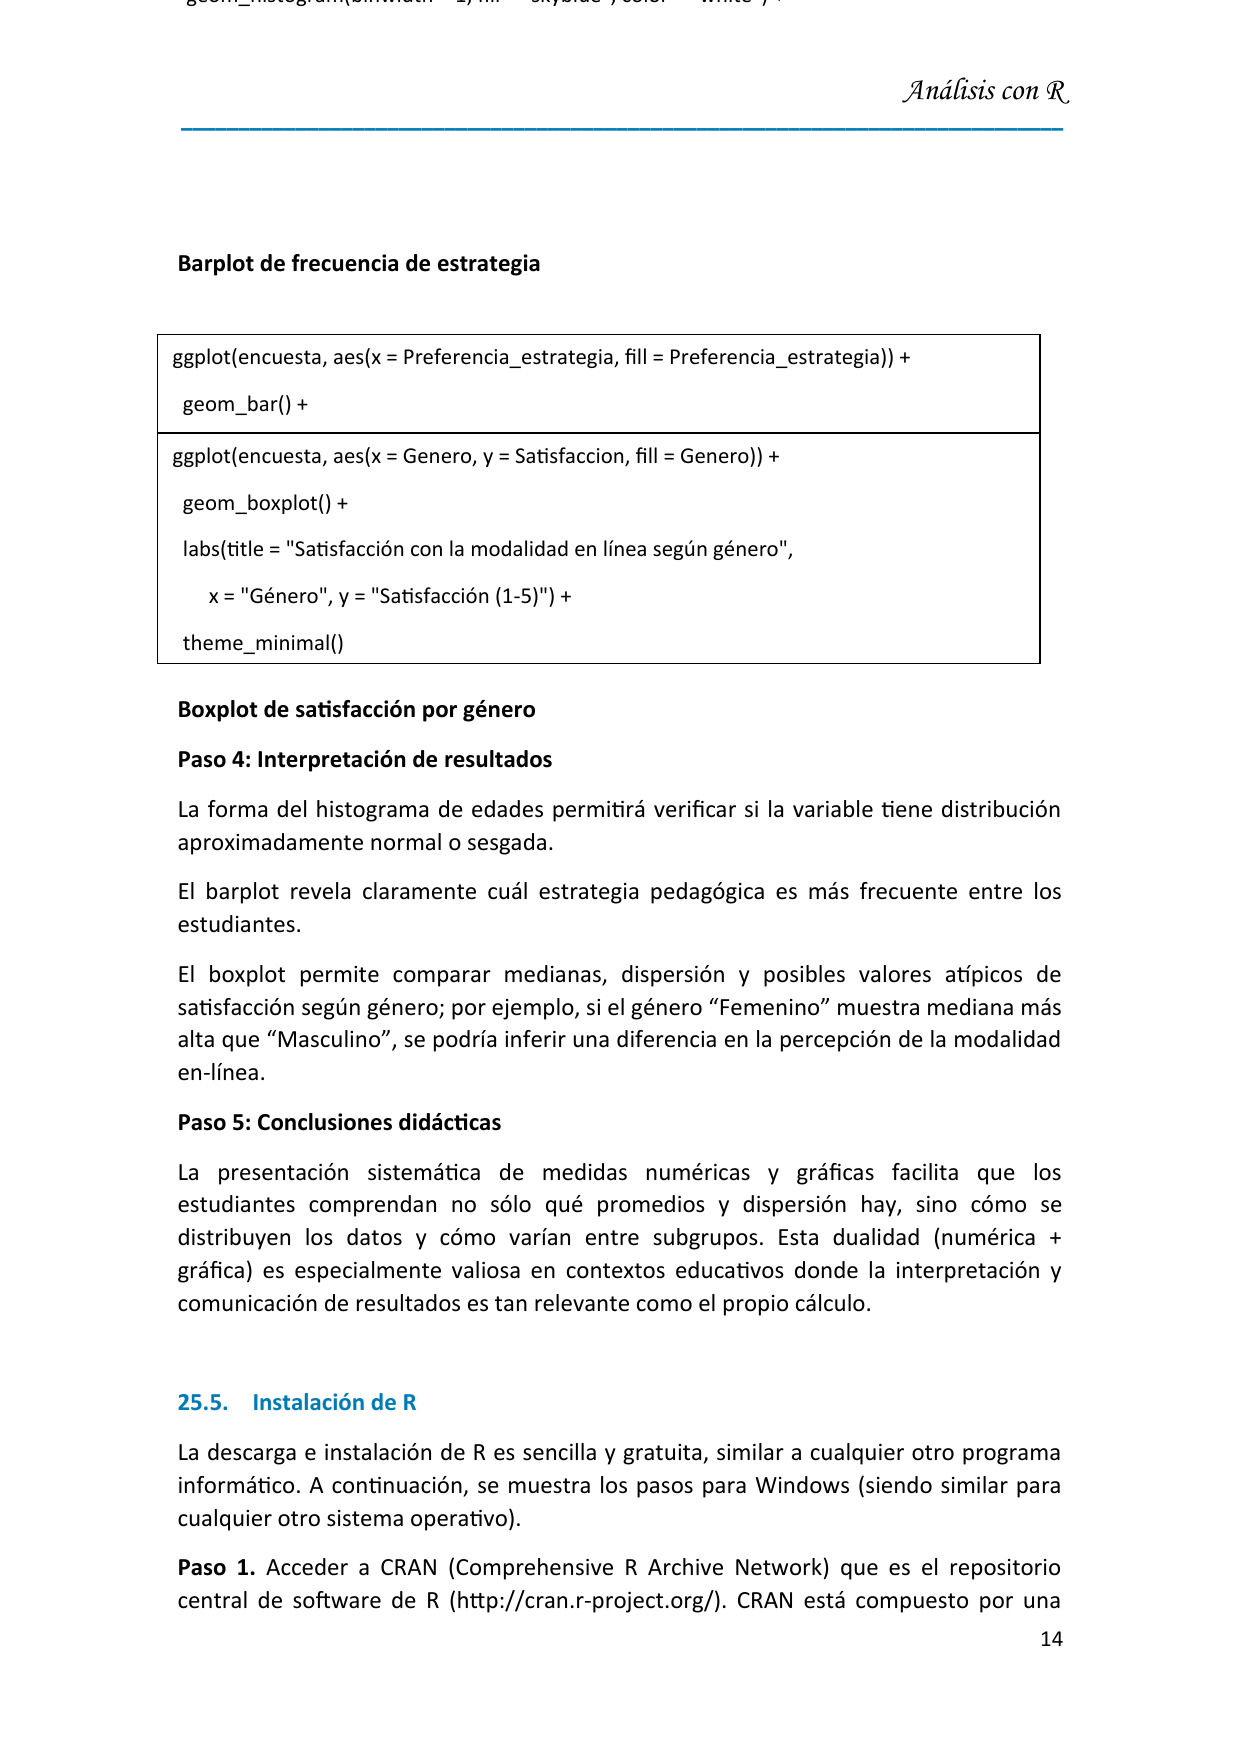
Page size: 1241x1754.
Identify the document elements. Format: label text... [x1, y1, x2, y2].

text La descarga e instalación de R es sencilla y gratuita, similar a cualquier otro programa informático. A continuación, se muestra los pasos para Windows (siendo similar para cualquier otro sistema operativo). [177, 1436, 1063, 1532]
text El barplot revela claramente cuál estrategia pedagógica es más frecuente entre los estudiantes. [177, 875, 1063, 939]
text La forma del histograma de edades permitirá verificar si la variable tiene distribución aproximadamente normal o sesgada. [177, 793, 1063, 856]
text Boxplot de satisfacción por género [177, 346, 1063, 724]
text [177, 1552, 1063, 1615]
text La presentación sistemática de medidas numéricas y gráficas facilita que los estudiantes comprendan no sólo qué promedios y dispersión hay, sino cómo se distribuyen los datos y cómo varían entre subgrupos. Esta dualidad (numérica + gráfica) es especialmente valiosa en contextos educativos donde la interpretación y comunicación de resultados es tan relevante como el propio cálculo. [177, 1156, 1063, 1318]
text Paso 5: Conclusiones didácticas [177, 1106, 1063, 1137]
text El boxplot permite comparar medianas, dispersión y posibles valores atípicos de satisfacción según género; por ejemplo, si el género “Femenino” muestra mediana más alta que “Masculino”, se podría inferir una diferencia en la percepción de la modalidad en-línea. [177, 958, 1063, 1087]
list Instalación de R [177, 1387, 1063, 1417]
text Paso 4: Interpretación de resultados [177, 743, 1063, 774]
text Barplot de frecuencia de estrategia [177, 247, 1063, 277]
